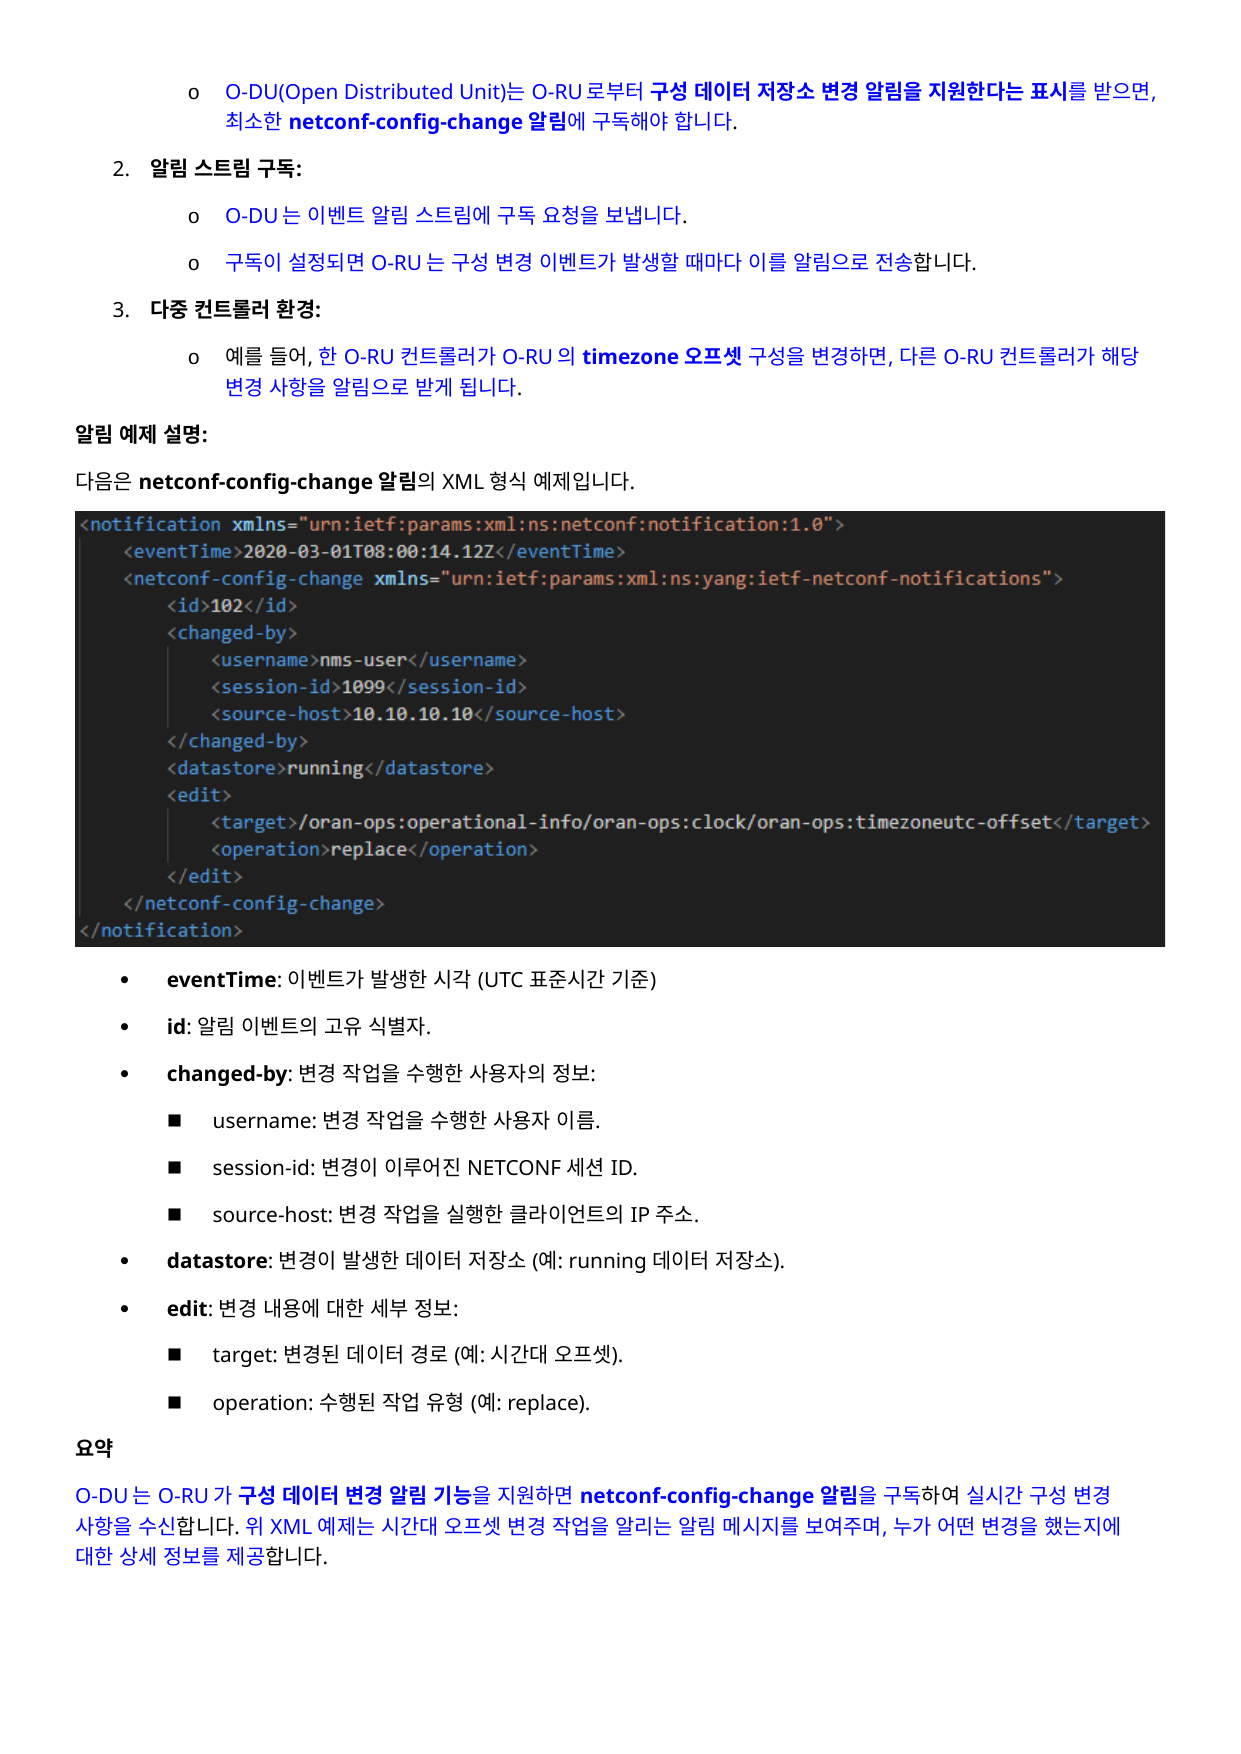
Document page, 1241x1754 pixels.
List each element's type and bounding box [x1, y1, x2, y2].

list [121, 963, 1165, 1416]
picture [75, 511, 1166, 947]
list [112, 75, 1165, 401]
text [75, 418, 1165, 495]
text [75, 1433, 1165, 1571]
